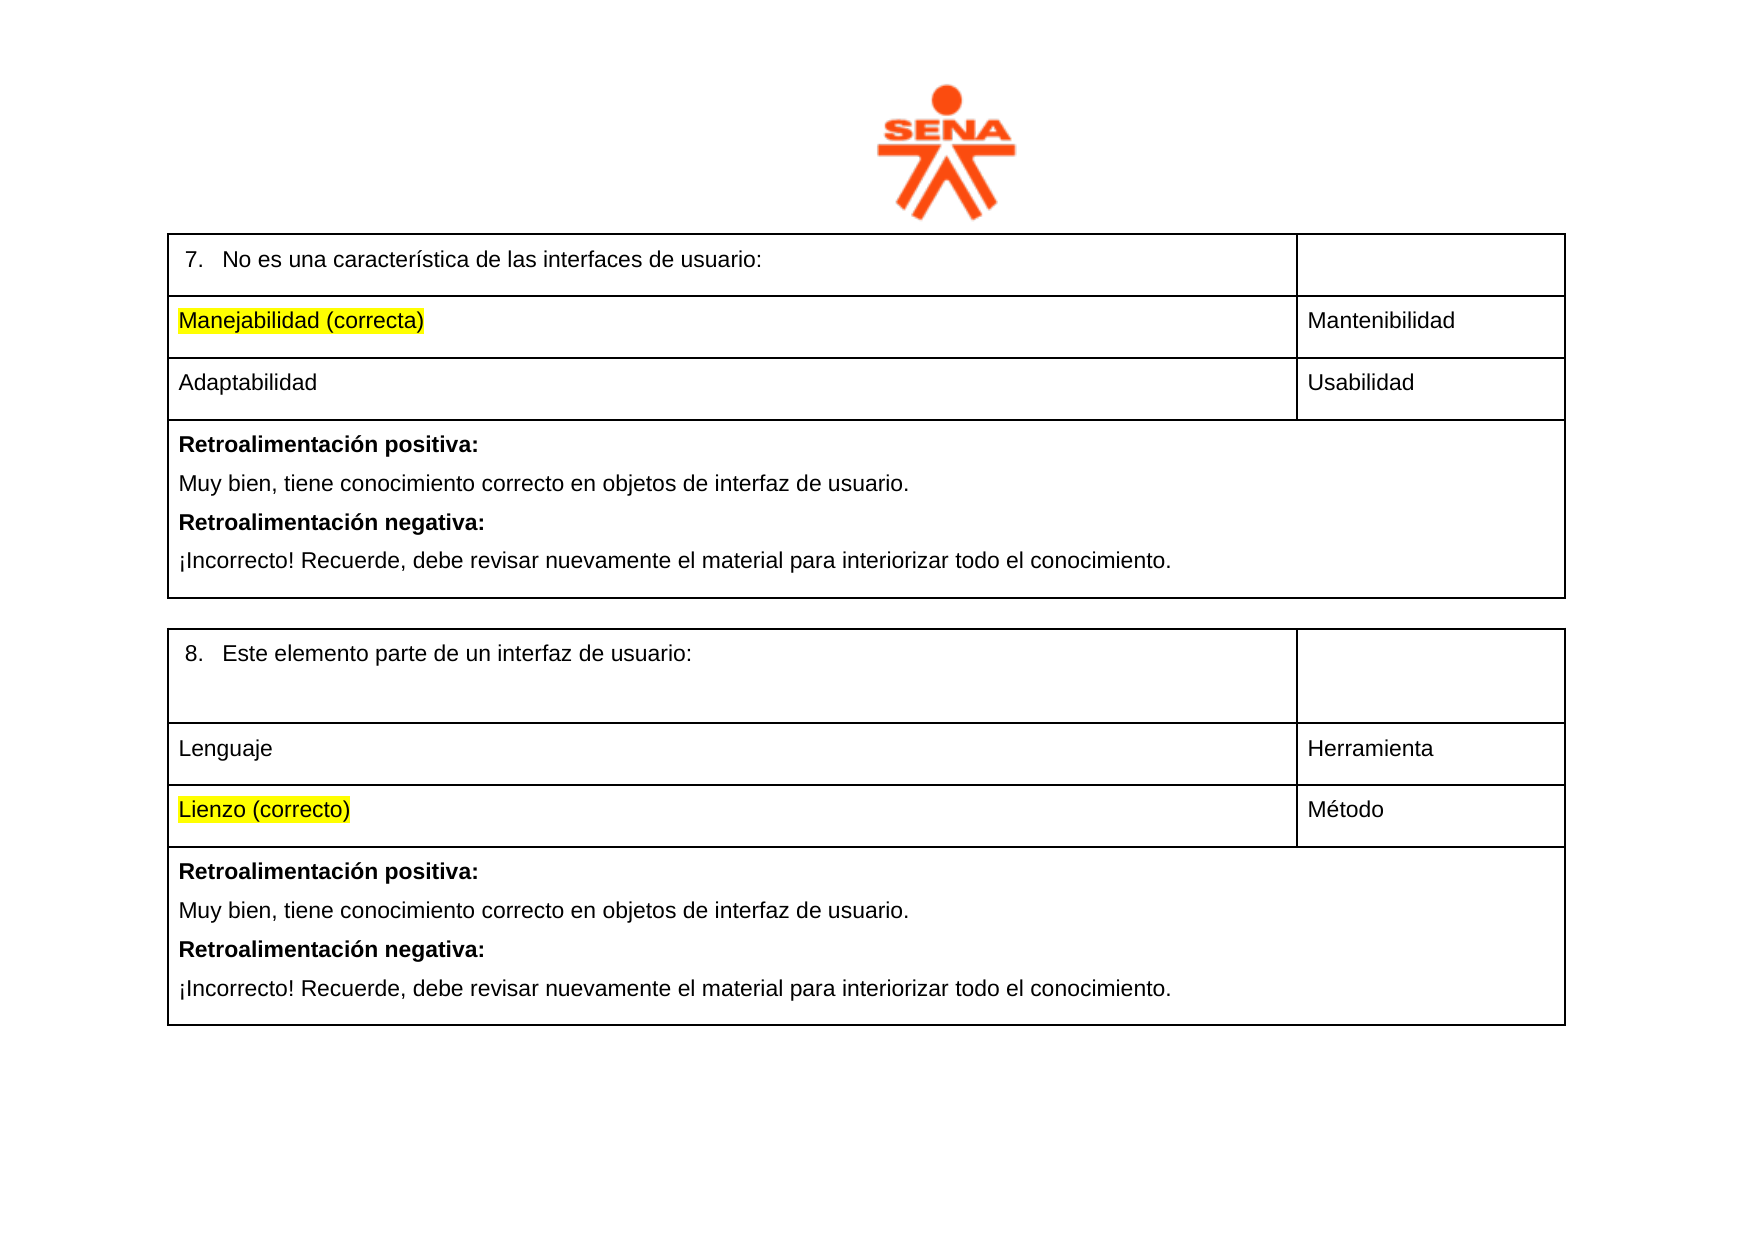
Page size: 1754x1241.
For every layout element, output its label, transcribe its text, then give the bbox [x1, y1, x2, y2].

picture [865, 75, 1026, 228]
table_cell Adaptabilidad [169, 359, 1296, 418]
table_cell Lenguaje [169, 724, 1296, 784]
table_cell Lienzo (correcto) [169, 786, 1296, 846]
table_header [1298, 630, 1564, 722]
table_cell Manejabilidad (correcta) [169, 297, 1296, 357]
table_cell Herramienta [1298, 724, 1564, 784]
table_cell Retroalimentación positiva: Muy bien, tiene conocimiento correcto en objetos de interfaz de usuario. Retroalimentación negativa: ¡Incorrecto! Recuerde, debe revisar nuevamente el material para interiorizar todo el conocimiento. [169, 421, 1564, 597]
table_cell Retroalimentación positiva: Muy bien, tiene conocimiento correcto en objetos de interfaz de usuario. Retroalimentación negativa: ¡Incorrecto! Recuerde, debe revisar nuevamente el material para interiorizar todo el conocimiento. [169, 848, 1564, 1024]
table_header No es una característica de las interfaces de usuario: [169, 235, 1296, 295]
table_cell Mantenibilidad [1298, 297, 1564, 357]
table_header [1298, 235, 1564, 295]
table_cell Usabilidad [1298, 359, 1564, 418]
table_cell Método [1298, 786, 1564, 846]
table_header Este elemento parte de un interfaz de usuario: [169, 630, 1296, 722]
